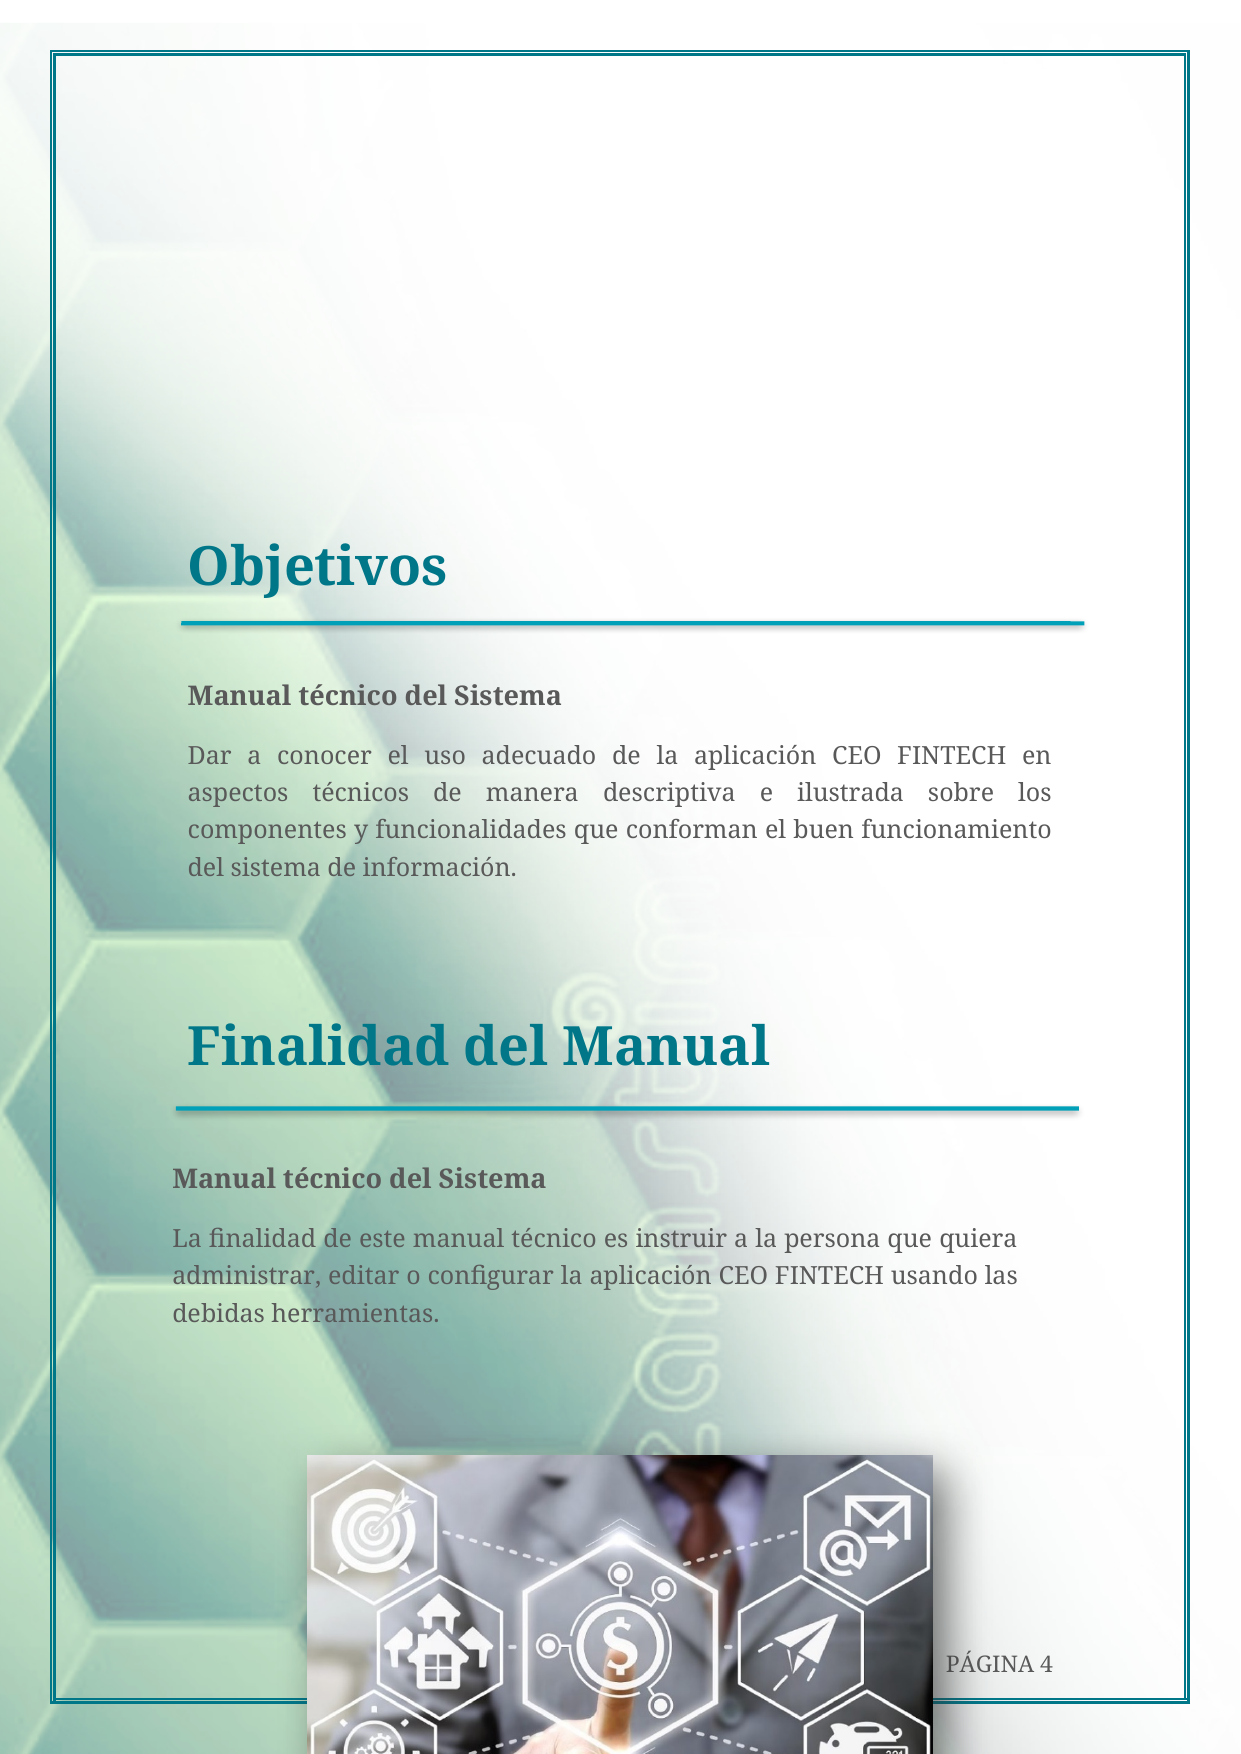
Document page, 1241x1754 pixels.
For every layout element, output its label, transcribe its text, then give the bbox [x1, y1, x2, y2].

text Manual técnico del Sistema [187, 676, 1053, 713]
picture [0, 24, 1241, 1754]
subtitle Finalidad del Manual [187, 1008, 1053, 1081]
text Dar a conocer el uso adecuado de la aplicación CEO FINTECH en aspectos técnicos de manera descriptiva e ilustrada sobre los componentes y funcionalidades que conforman el buen funcionamiento del sistema de información. [187, 737, 1053, 884]
picture [950, 1657, 955, 1665]
picture [52, 52, 1187, 1701]
subtitle Objetivos [187, 527, 1053, 601]
